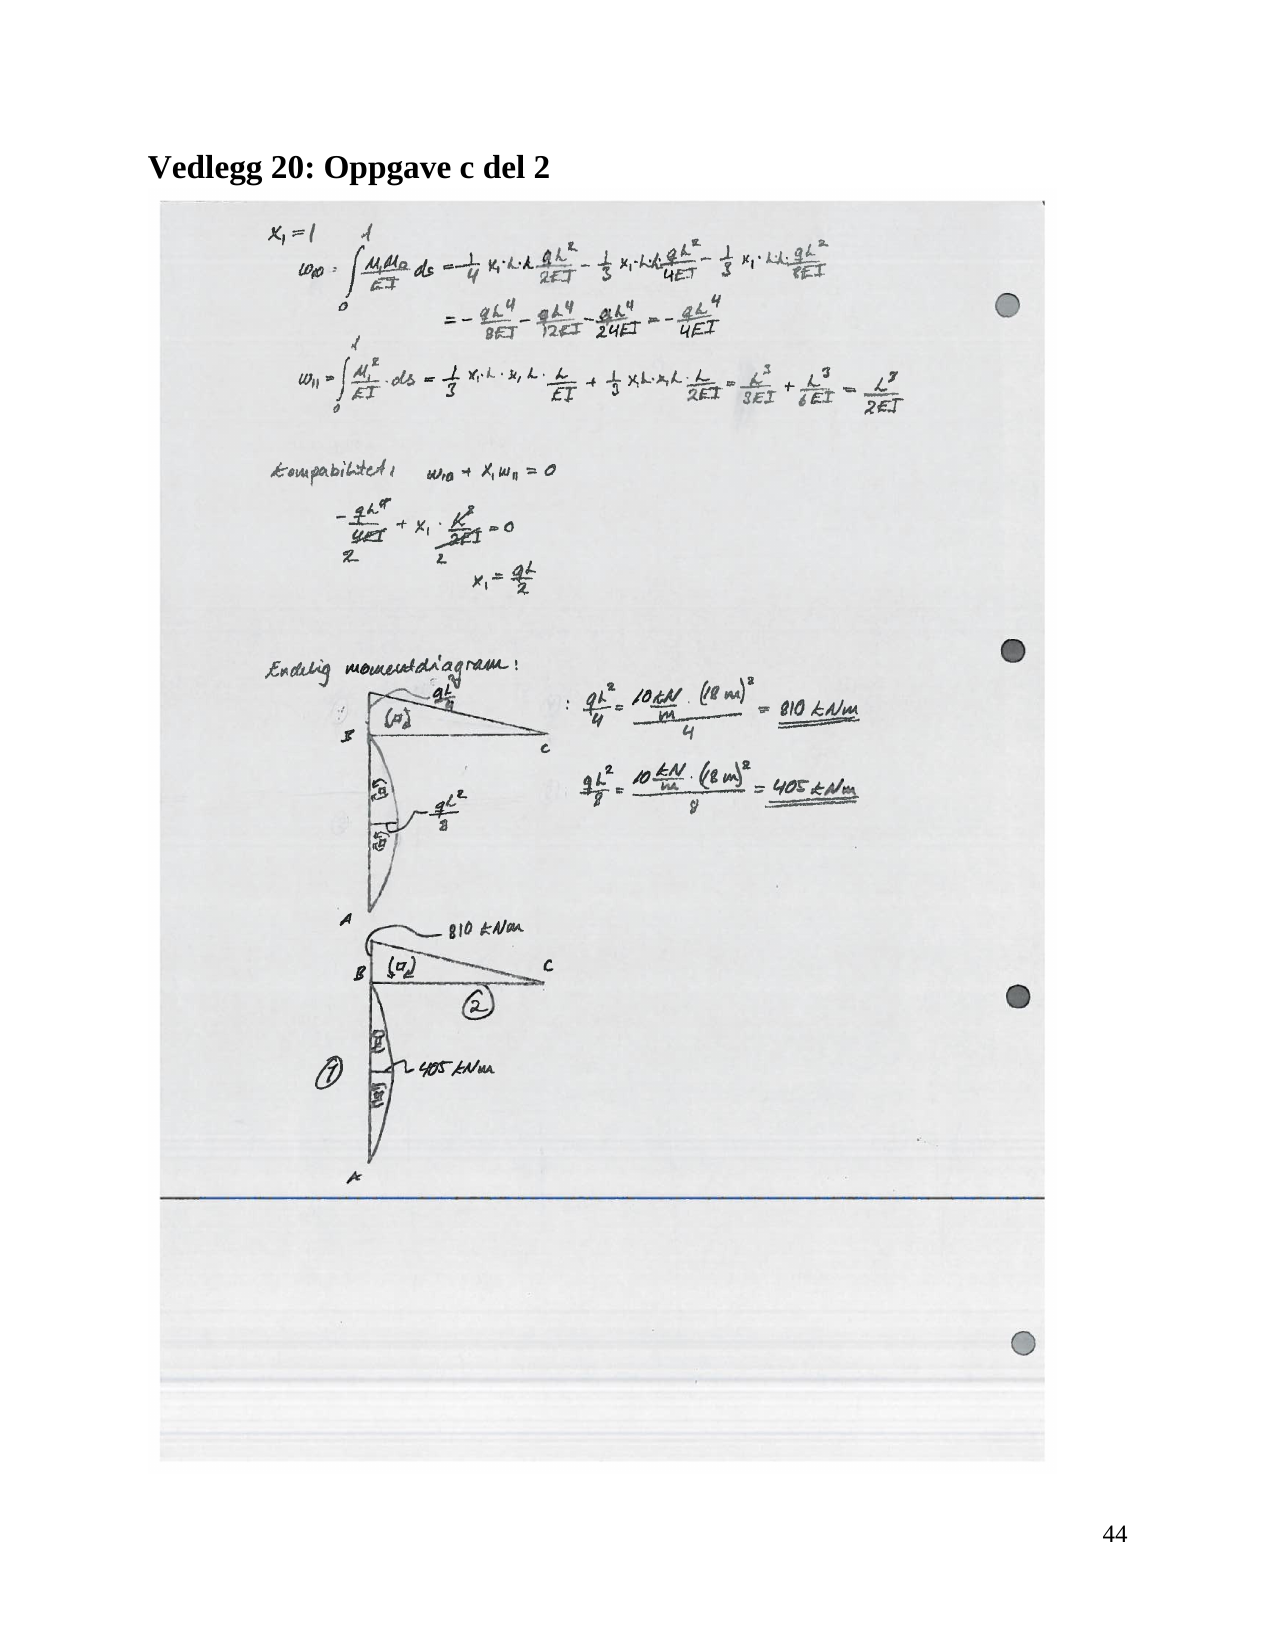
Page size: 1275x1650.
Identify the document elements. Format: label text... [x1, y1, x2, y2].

picture [147, 188, 1057, 1474]
